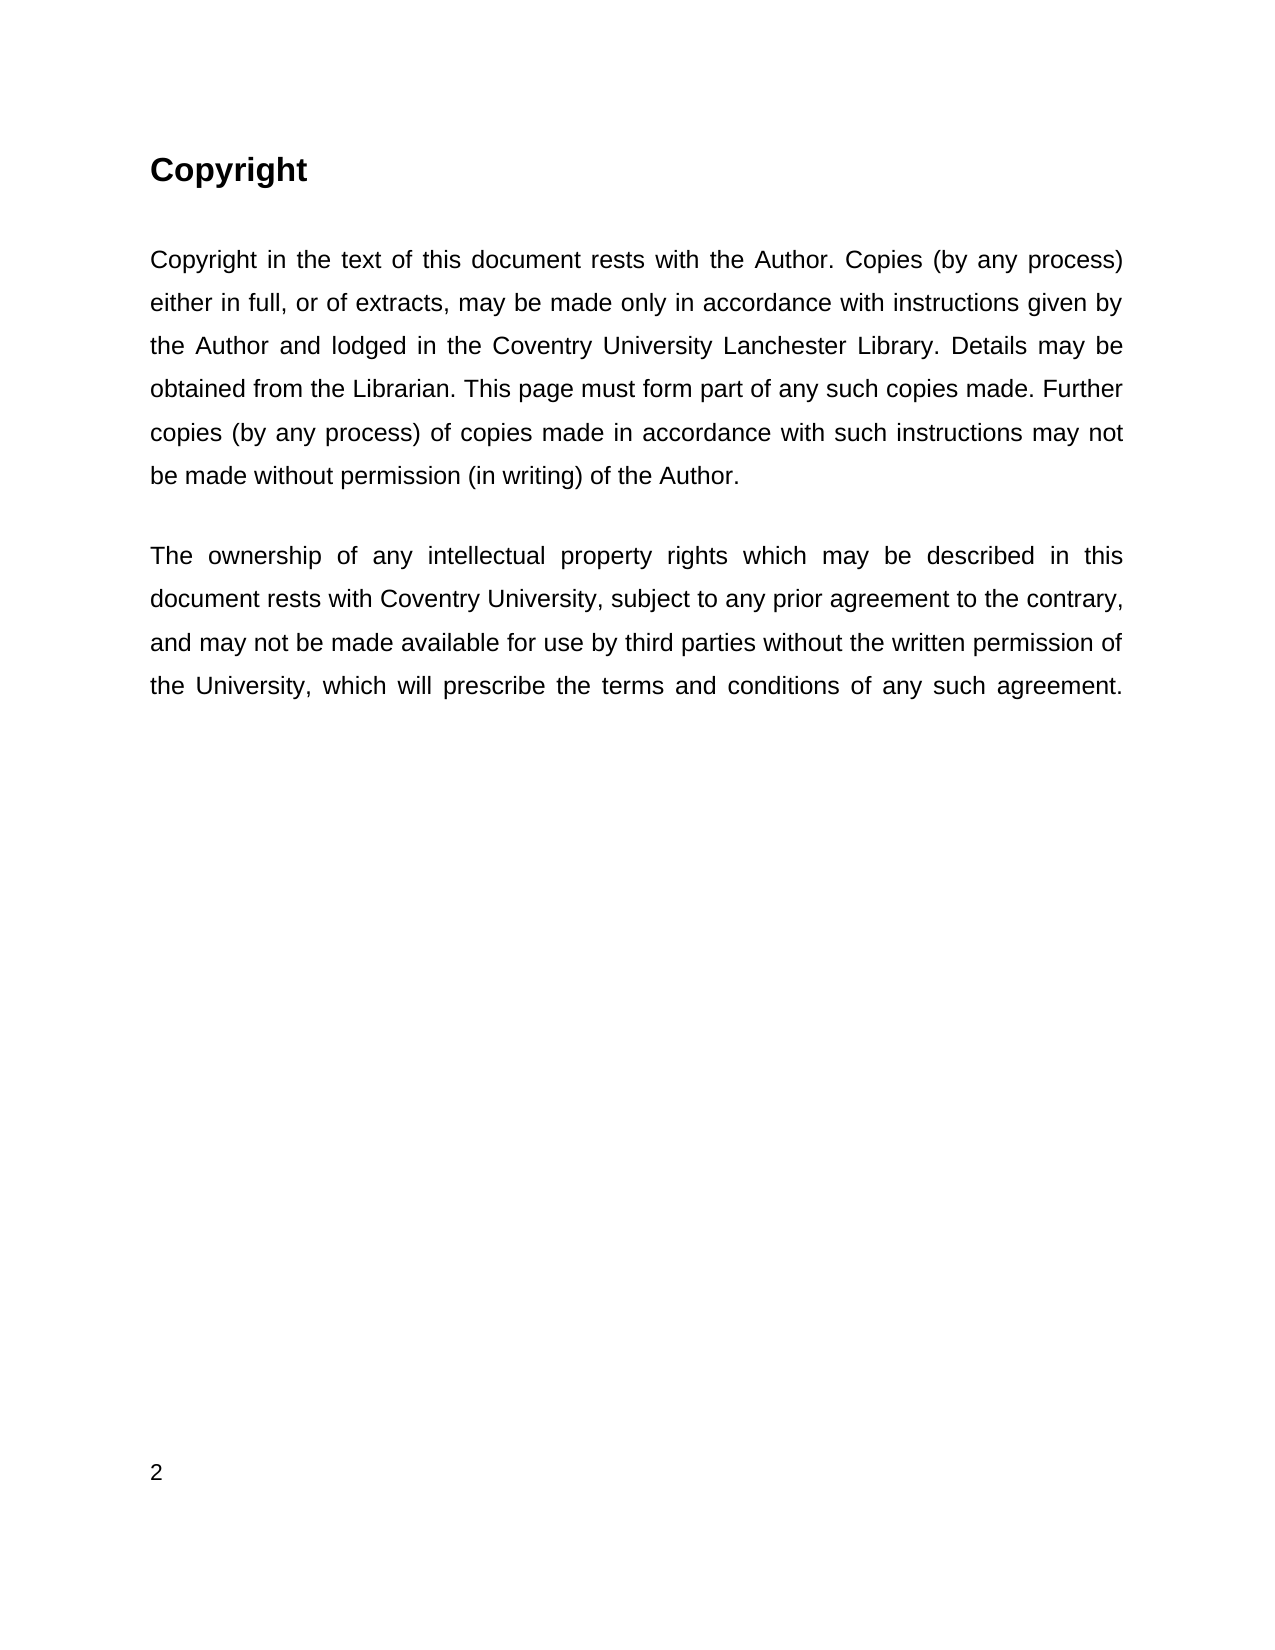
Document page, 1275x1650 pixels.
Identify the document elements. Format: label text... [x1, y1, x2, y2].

text Copyright in the text of this document rests with the Author. Copies (by any process) either in full, or of extracts, may be made only in accordance with instructions given by the Author and lodged in the Coventry University Lanchester Library. Details may be obtained from the Librarian. This page must form part of any such copies made. Further copies (by any process) of copies made in accordance with such instructions may not be made without permission (in writing) of the Author. [150, 245, 1125, 489]
subtitle Copyright [150, 150, 1125, 188]
text The ownership of any intellectual property rights which may be described in this document rests with Coventry University, subject to any prior agreement to the contrary, and may not be made available for use by third parties without the written permission of the University, which will prescribe the terms and conditions of any such agreement. [150, 541, 1125, 778]
